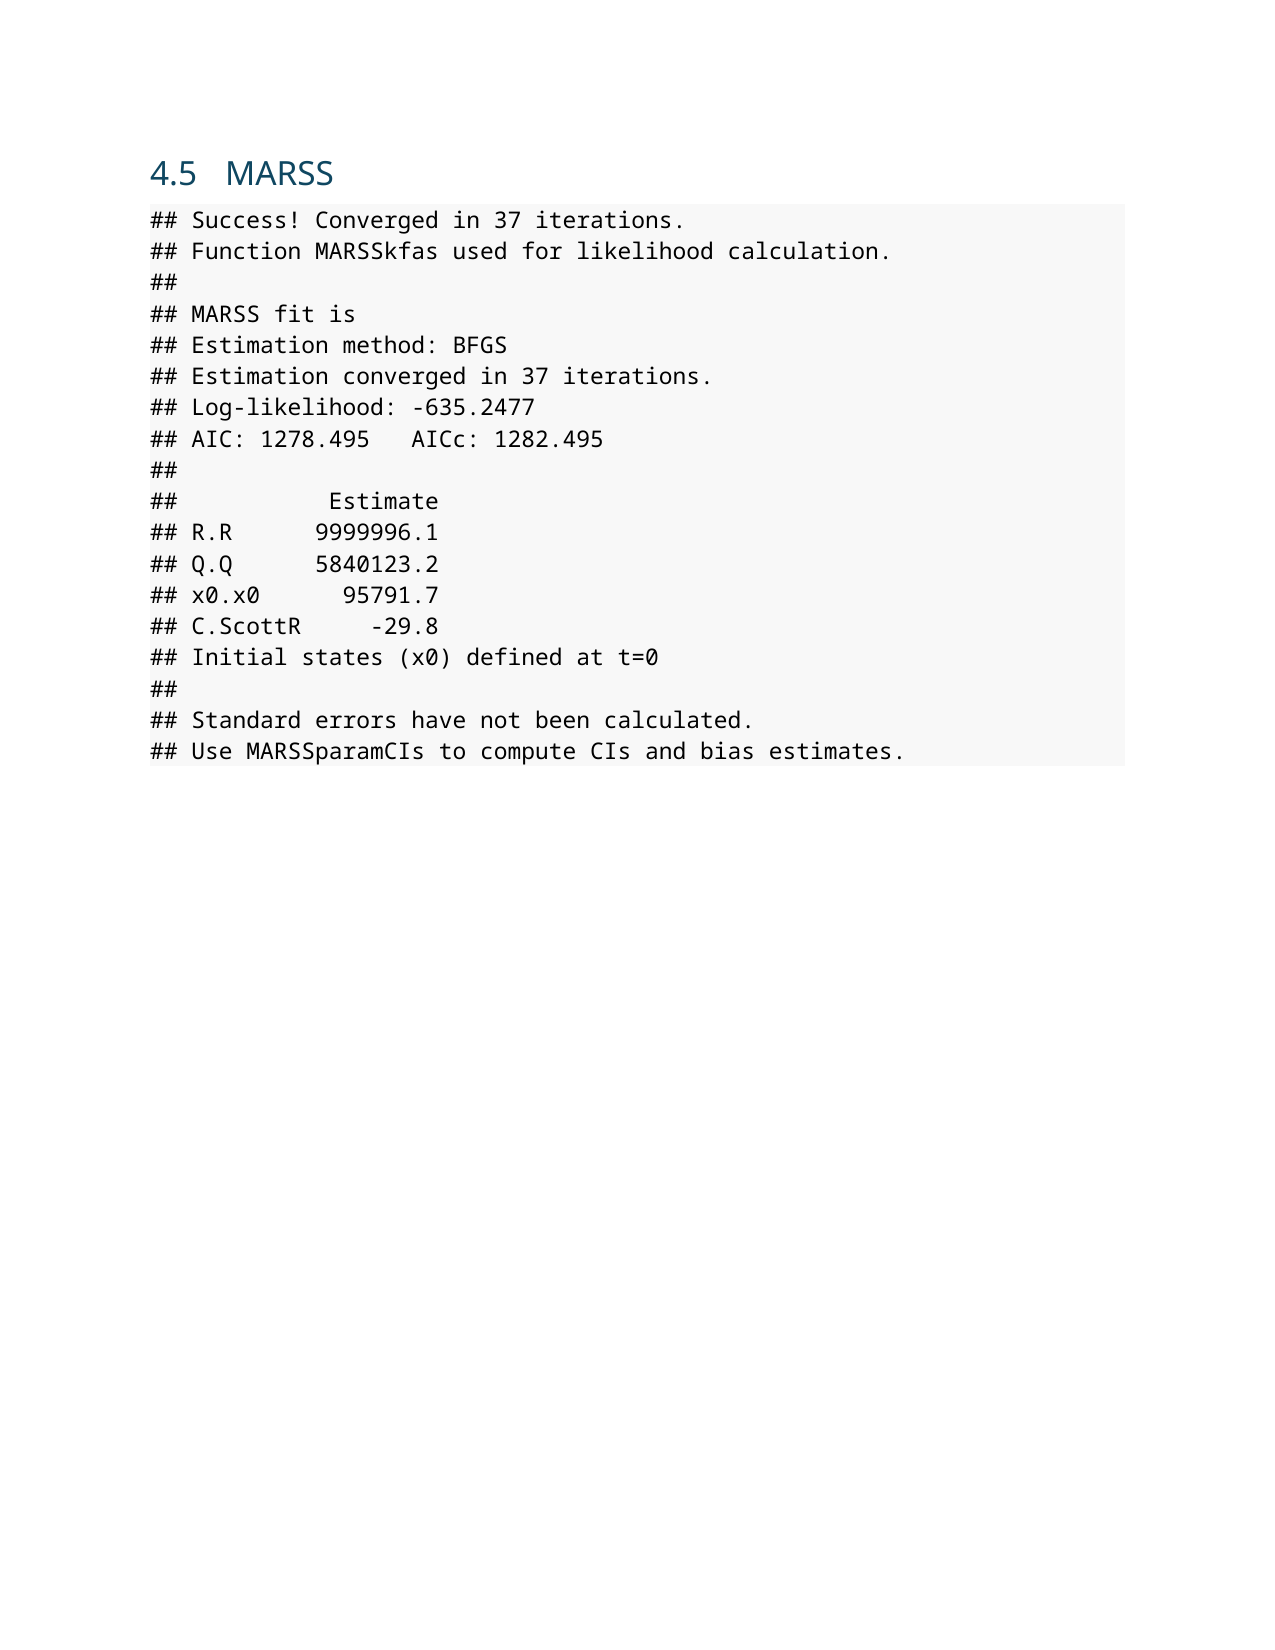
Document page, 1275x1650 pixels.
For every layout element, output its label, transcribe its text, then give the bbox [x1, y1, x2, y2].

text ## Success! Converged in 37 iterations. ## Function MARSSkfas used for likelihood calculation. ## ## MARSS fit is ## Estimation method: BFGS ## Estimation converged in 37 iterations. ## Log-likelihood: -635.2477 ## AIC: 1278.495 AICc: 1282.495 ## ## Estimate ## R.R 9999996.1 ## Q.Q 5840123.2 ## x0.x0 95791.7 ## C.ScottR -29.8 ## Initial states (x0) defined at t=0 ## ## Standard errors have not been calculated. ## Use MARSSparamCIs to compute CIs and bias estimates. [150, 204, 1125, 766]
subtitle 4.5 MARSS [150, 150, 1125, 195]
